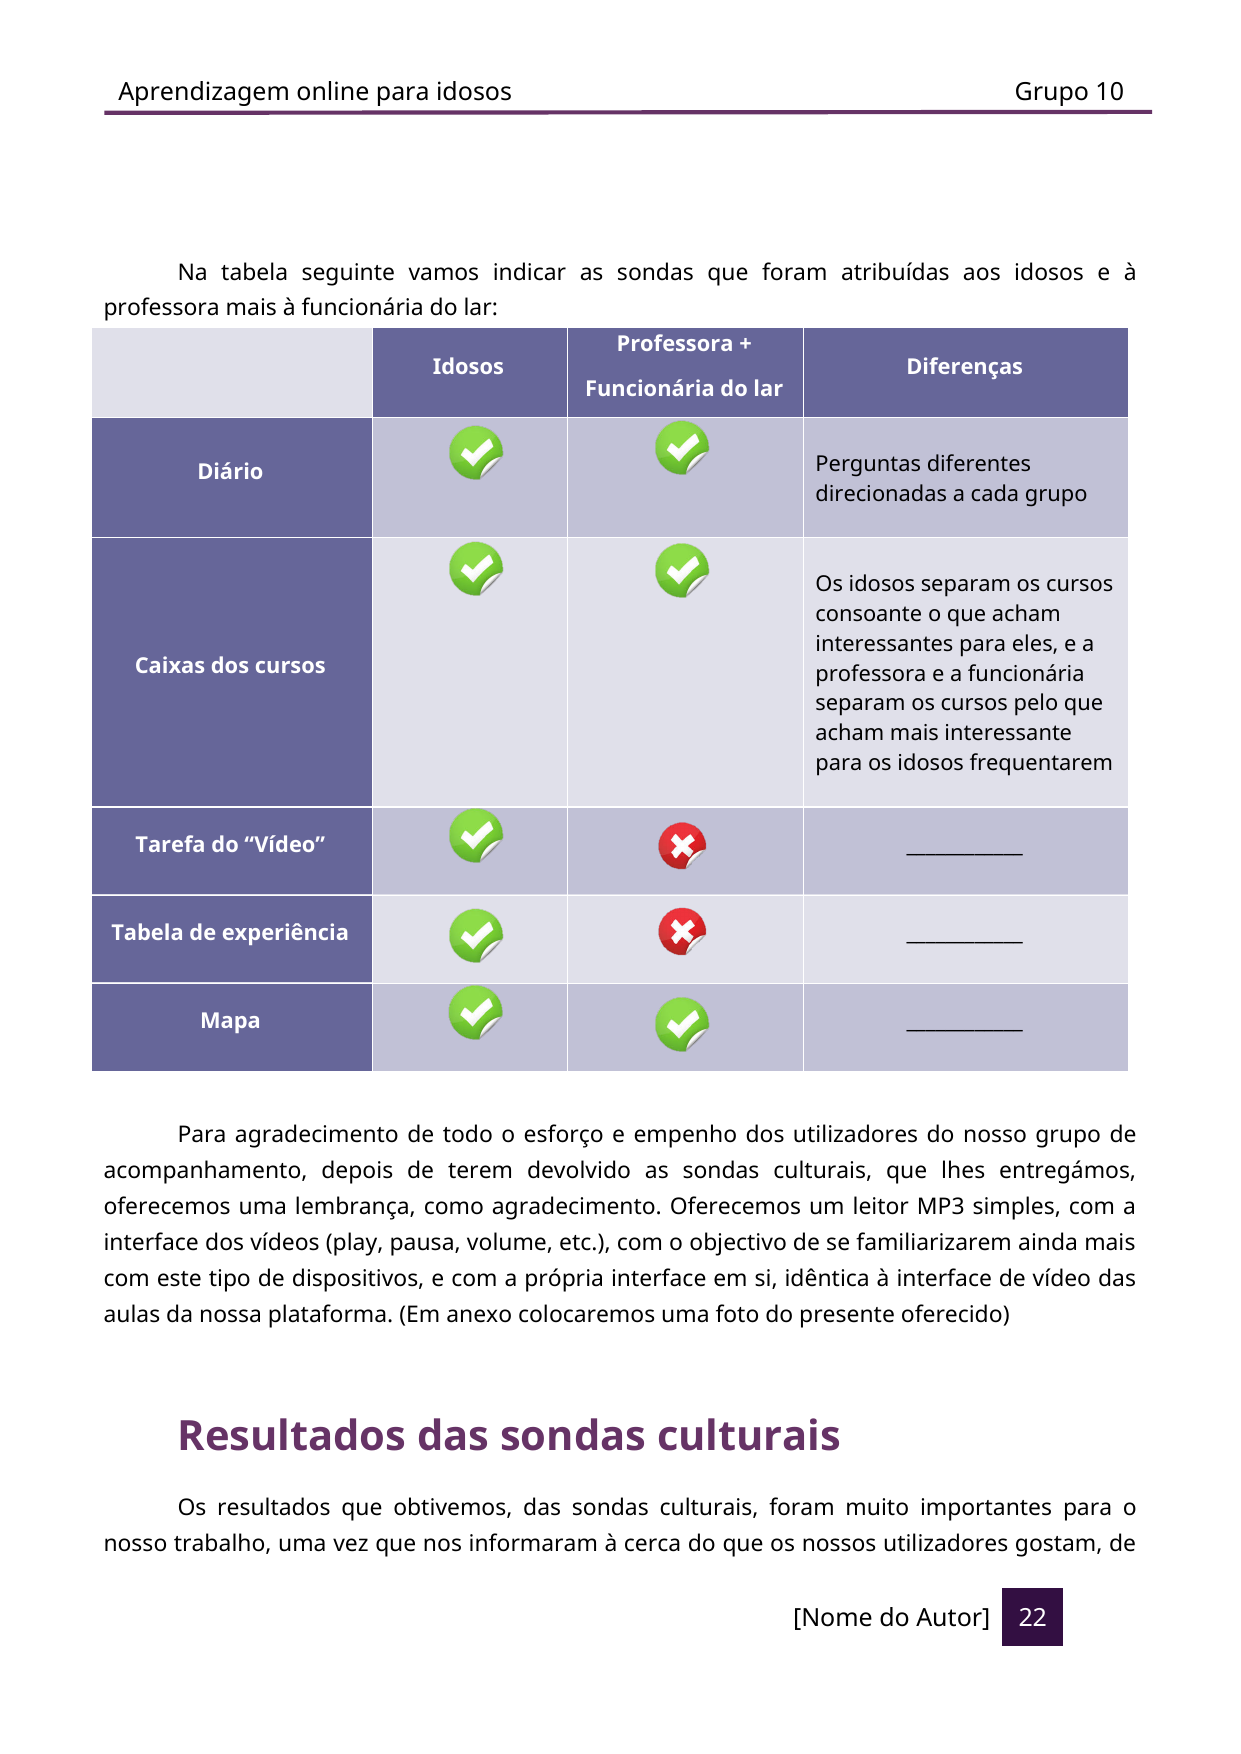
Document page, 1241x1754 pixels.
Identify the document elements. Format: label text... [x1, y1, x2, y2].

table_cell [373, 418, 567, 537]
table_cell ____________ [804, 808, 1128, 894]
table_cell Caixas dos cursos [92, 538, 372, 806]
picture [446, 540, 505, 597]
picture [446, 806, 505, 864]
picture [653, 418, 711, 476]
table_cell [568, 896, 803, 982]
table_cell [568, 808, 803, 894]
table_cell Mapa [92, 984, 372, 1071]
table_cell [373, 984, 567, 1071]
table_cell [568, 418, 803, 537]
picture [446, 423, 505, 481]
table_header [92, 328, 372, 417]
table_cell [373, 808, 567, 894]
picture [657, 818, 709, 870]
picture [446, 907, 505, 964]
table_cell Os idosos separam os cursos consoante o que acham interessantes para eles, e a professora e a funcionária separam os cursos pelo que acham mais interessante para os idosos frequentarem [804, 538, 1128, 806]
text Na tabela seguinte vamos indicar as sondas que foram atribuídas aos idosos e à professora mais à funcionária do lar: [103, 255, 1138, 323]
table_cell [568, 984, 803, 1071]
picture [653, 541, 711, 599]
table_header Professora + Funcionária do lar [568, 328, 803, 417]
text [103, 1491, 1138, 1558]
table_cell ____________ [804, 984, 1128, 1071]
table_cell Diário [92, 418, 372, 537]
table_header Idosos [373, 328, 567, 417]
table_cell Tabela de experiência [92, 896, 372, 982]
table_cell [373, 538, 567, 806]
picture [446, 983, 504, 1041]
picture [653, 995, 711, 1053]
table_cell [568, 538, 803, 806]
text Resultados das sondas culturais [177, 1406, 1138, 1463]
table_cell [373, 896, 567, 982]
table_cell ____________ [804, 896, 1128, 982]
table_cell Tarefa do “Vídeo” [92, 808, 372, 894]
picture [657, 904, 709, 956]
table_cell Perguntas diferentes direcionadas a cada grupo [804, 418, 1128, 537]
text Para agradecimento de todo o esforço e empenho dos utilizadores do nosso grupo de acompanhamento, depois de terem devolvido as sondas culturais, que lhes entregámos, oferecemos uma lembrança, como agradecimento. Oferecemos um leitor MP3 simples, com a interface dos vídeos (play, pausa, volume, etc.), com o objectivo de se familiarizarem ainda mais com este tipo de dispositivos, e com a própria interface em si, idêntica à interface de vídeo das aulas da nossa plataforma. (Em anexo colocaremos uma foto do presente oferecido) [103, 1118, 1138, 1329]
table_header Diferenças [804, 328, 1128, 417]
